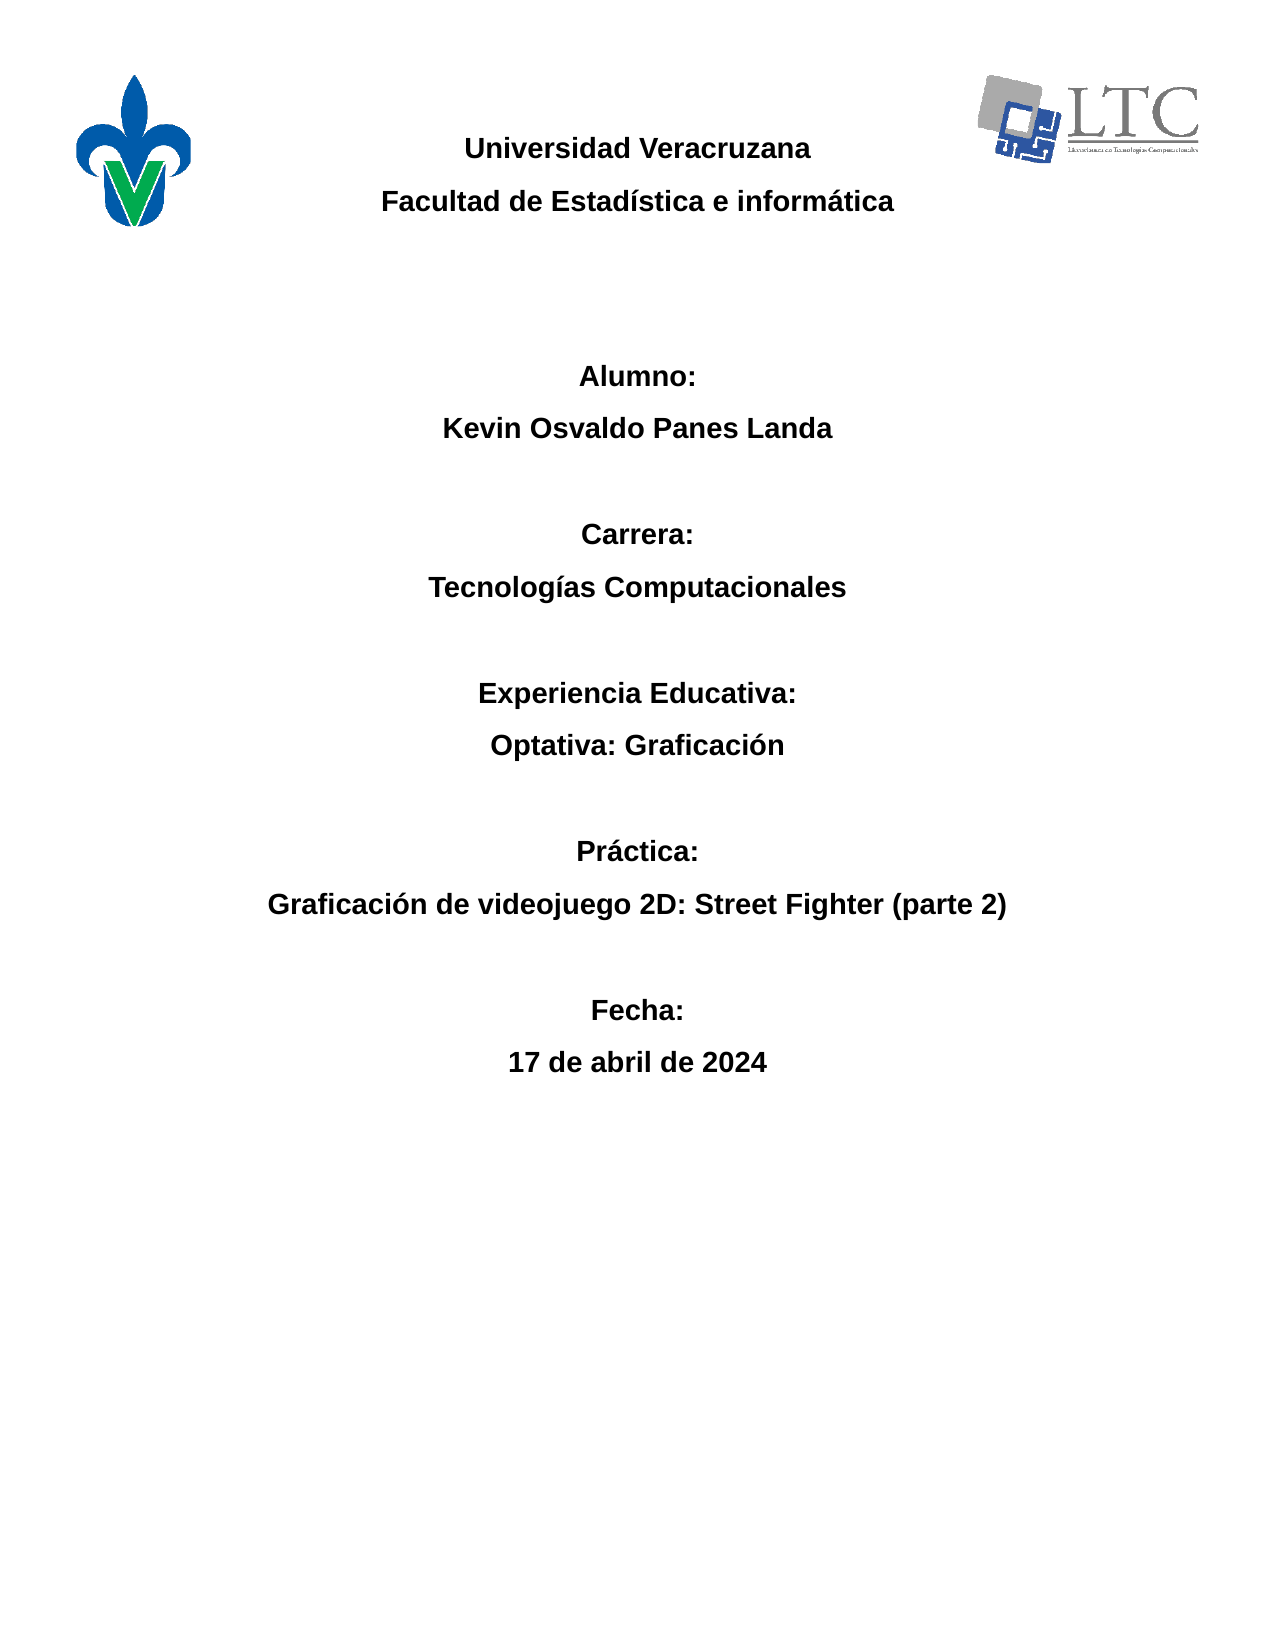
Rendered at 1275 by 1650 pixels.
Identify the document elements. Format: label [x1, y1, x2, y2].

picture [75, 75, 191, 225]
picture [976, 75, 1198, 163]
